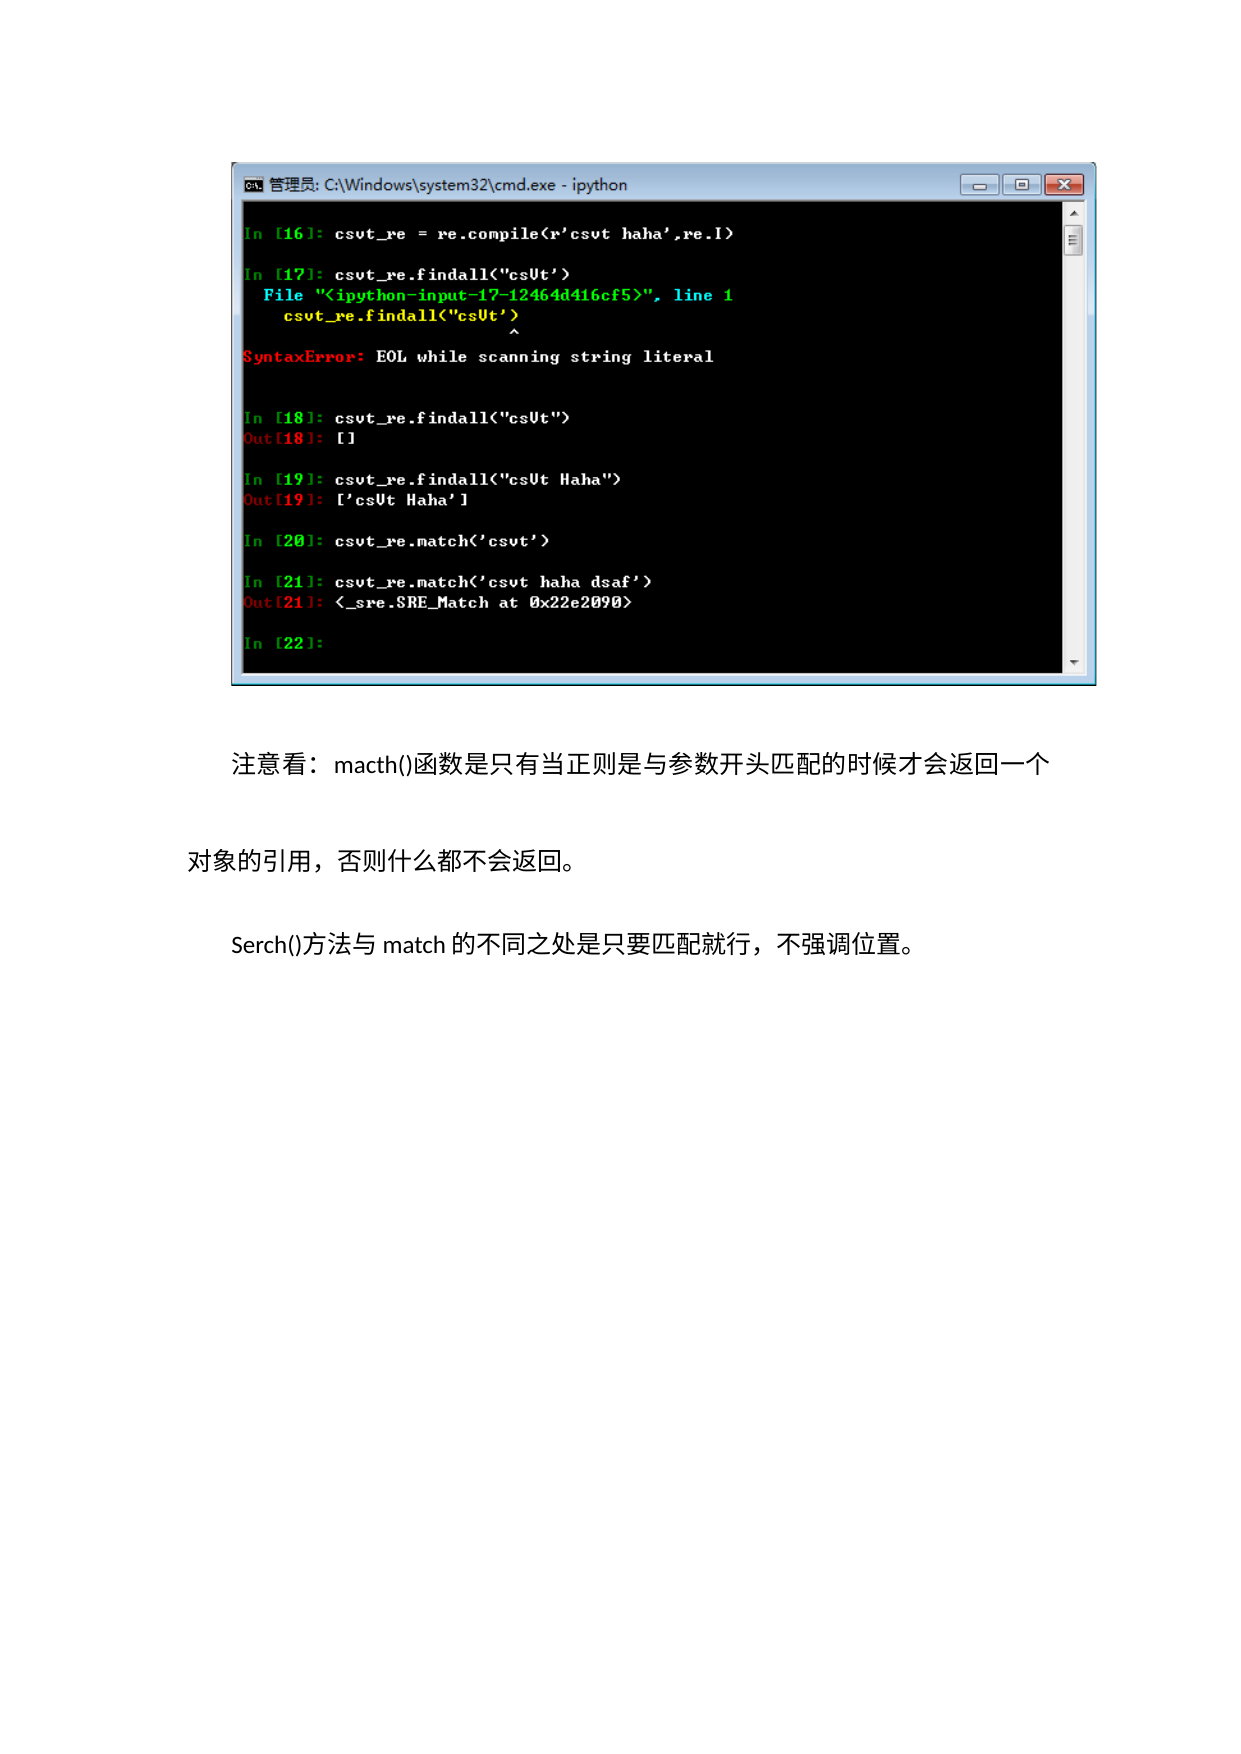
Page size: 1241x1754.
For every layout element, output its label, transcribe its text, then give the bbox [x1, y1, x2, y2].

text Serch()方法与match的不同之处是只要匹配就行，不强调位置。 [187, 910, 1053, 975]
picture [231, 162, 1097, 686]
text 注意看：macth()函数是只有当正则是与参数开头匹配的时候才会返回一个对象的引用，否则什么都不会返回。 [187, 730, 1053, 892]
